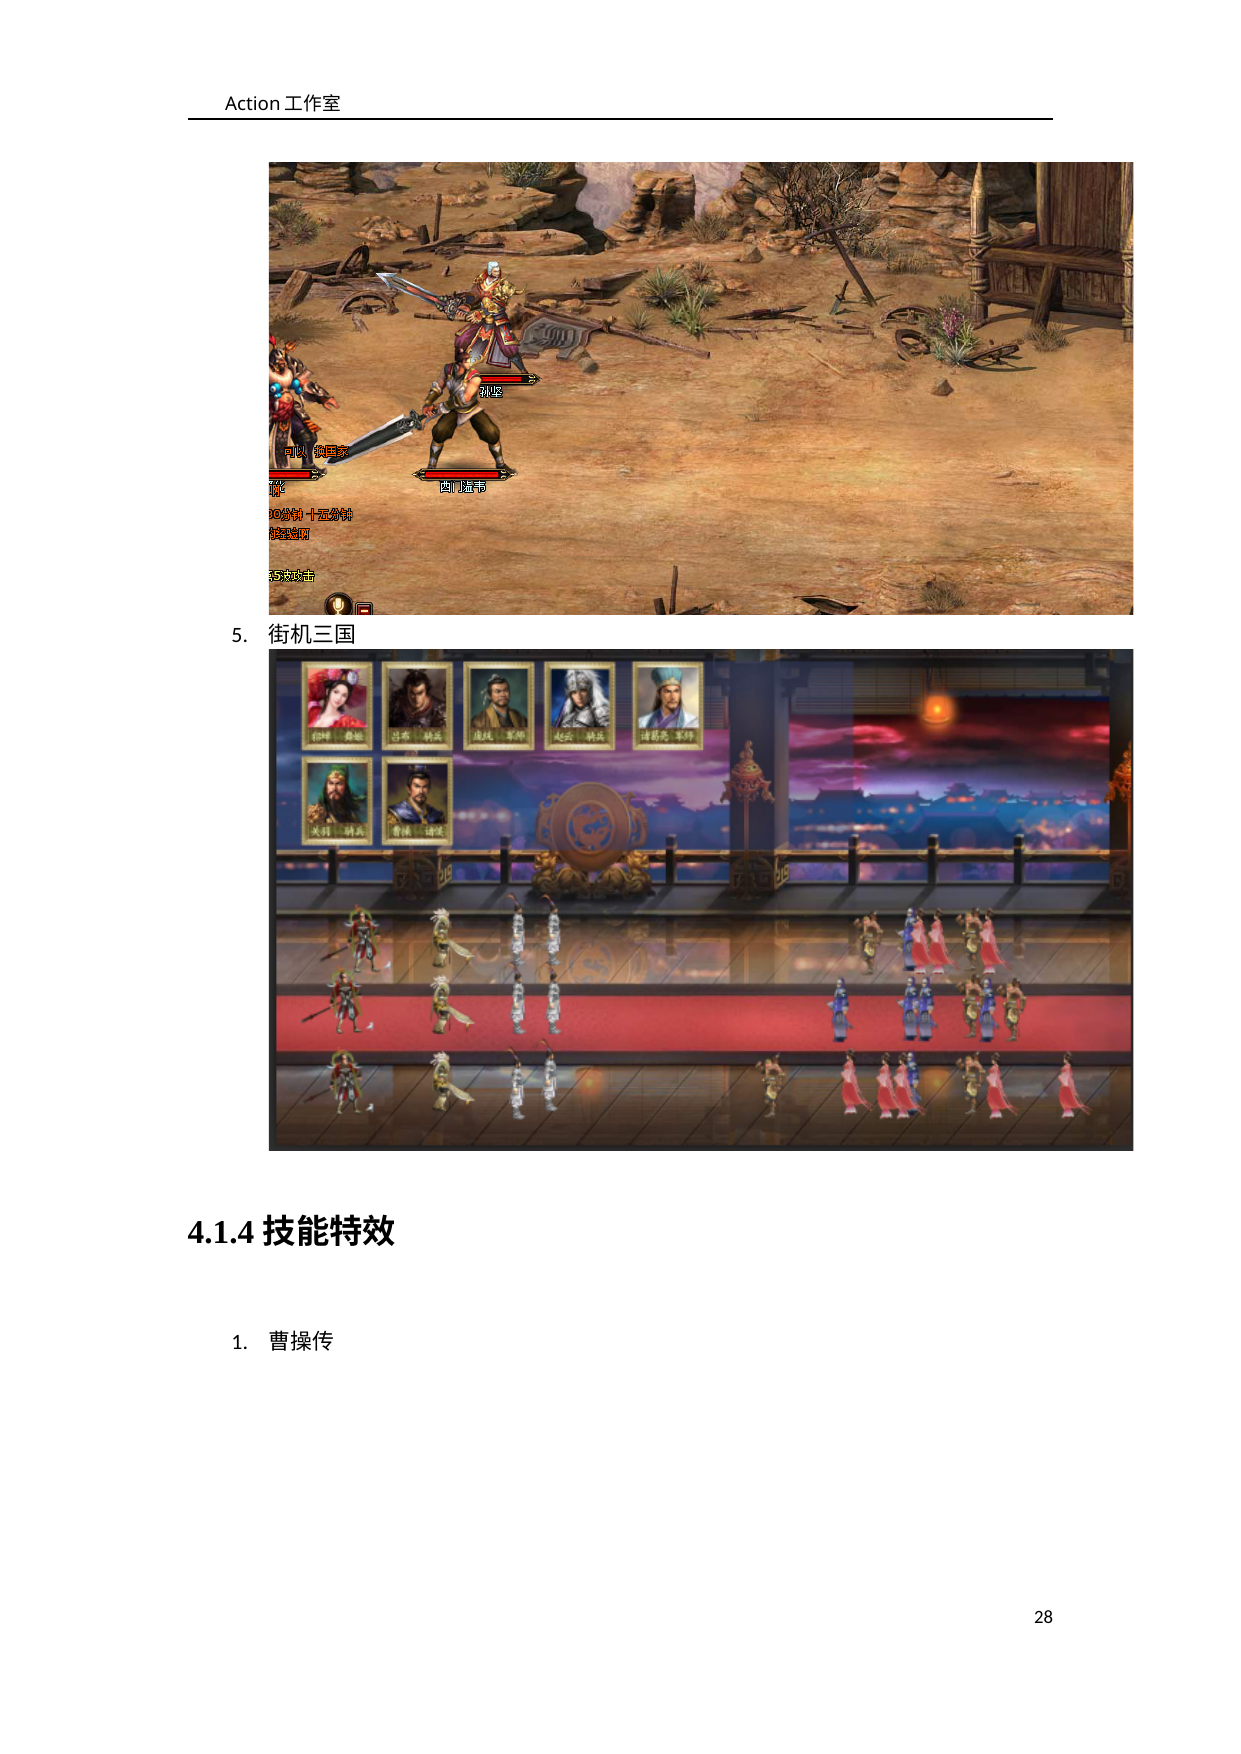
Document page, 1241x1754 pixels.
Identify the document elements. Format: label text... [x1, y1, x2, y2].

subtitle 技能特效 [187, 1197, 1053, 1262]
list 曹操传 [231, 1324, 1053, 1356]
list 街机三国 [231, 617, 1053, 649]
picture [268, 649, 1134, 1151]
picture [268, 162, 1134, 615]
